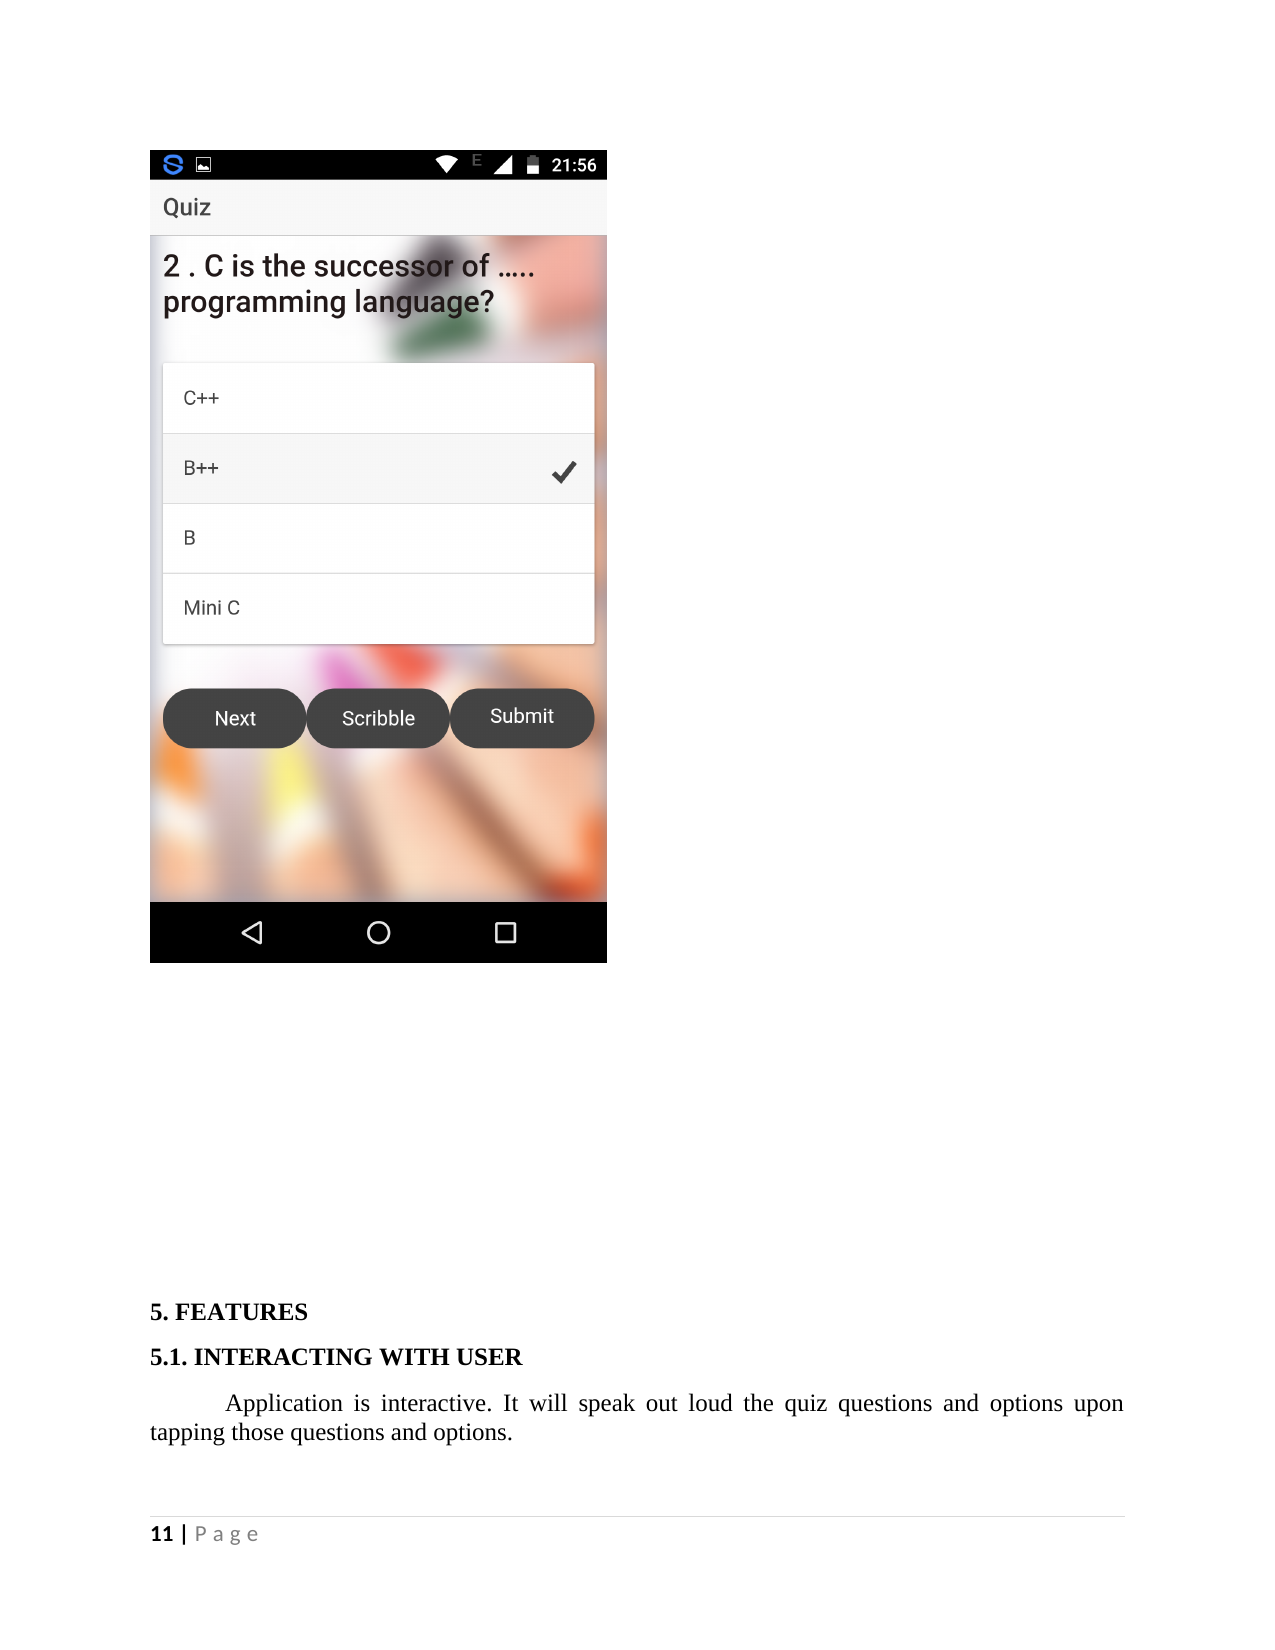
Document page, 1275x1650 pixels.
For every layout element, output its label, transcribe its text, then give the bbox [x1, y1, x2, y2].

text 5.1. INTERACTING WITH USER [150, 1342, 1125, 1371]
text Application is interactive. It will speak out loud the quiz questions and options upon tapping those questions and options. [150, 1388, 1125, 1445]
picture [150, 150, 607, 963]
text 5. FEATURES [150, 1297, 1125, 1326]
